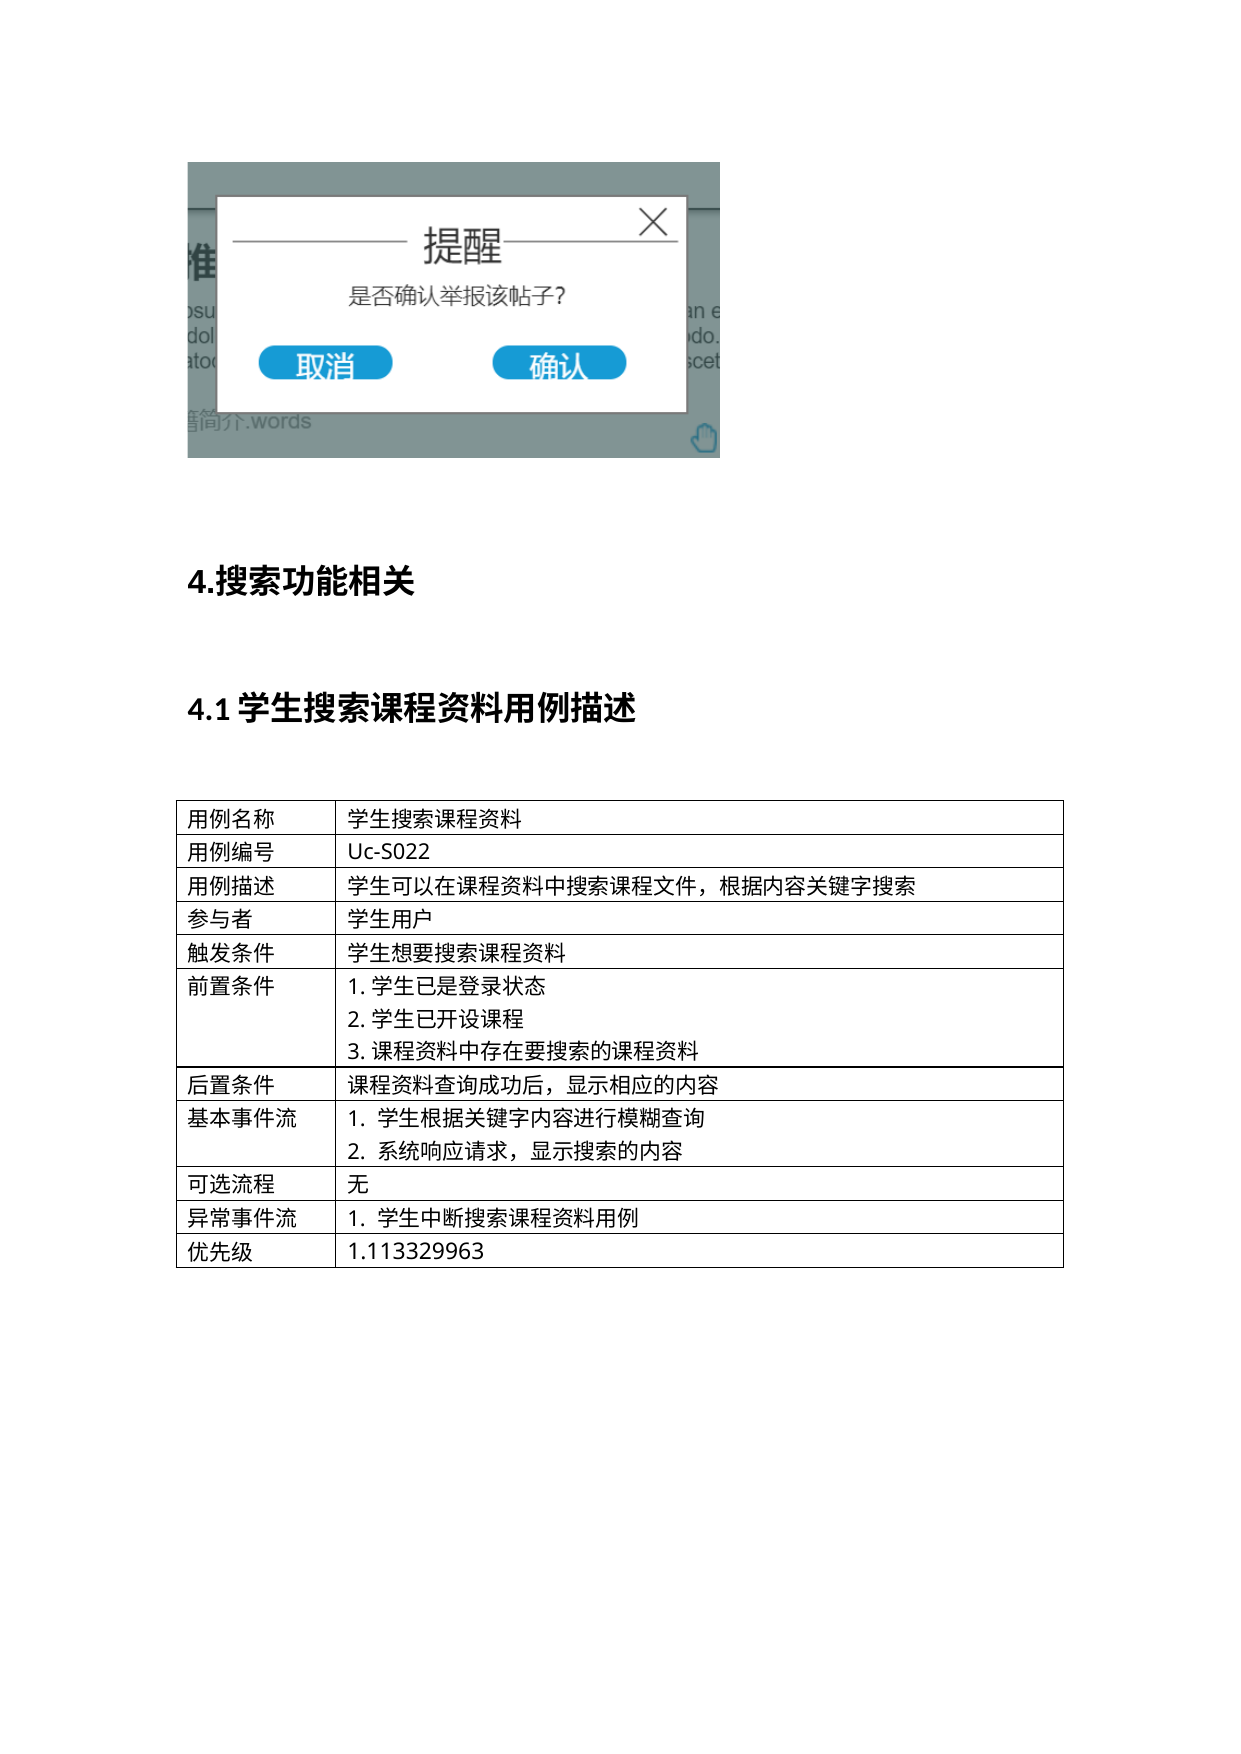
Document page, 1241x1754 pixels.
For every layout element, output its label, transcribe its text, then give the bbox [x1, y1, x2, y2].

table_cell 课程资料查询成功后，显示相应的内容 [336, 1068, 1063, 1100]
table_cell 学生想要搜索课程资料 [336, 935, 1063, 968]
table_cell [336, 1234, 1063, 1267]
table_cell 异常事件流 [177, 1201, 335, 1233]
table_cell 无 [336, 1167, 1063, 1199]
table_cell Uc-S022 [336, 835, 1063, 867]
table_cell 学生用户 [336, 902, 1063, 934]
subtitle 4.搜索功能相关 [187, 547, 1053, 612]
table_header 用例名称 [177, 801, 335, 834]
subtitle 4.1学生搜索课程资料用例描述 [187, 673, 1053, 738]
table_cell 后置条件 [177, 1068, 335, 1100]
table_cell 学生可以在课程资料中搜索课程文件，根据内容关键字搜索 [336, 868, 1063, 901]
table_cell 前置条件 [177, 969, 335, 1066]
table_cell 学生中断搜索课程资料用例 [336, 1201, 1063, 1233]
table_cell 学生根据关键字内容进行模糊查询 系统响应请求，显示搜索的内容 [336, 1101, 1063, 1166]
table_cell 用例描述 [177, 868, 335, 901]
picture [187, 162, 720, 458]
table_cell 参与者 [177, 902, 335, 934]
table_cell 学生已是登录状态 学生已开设课程 课程资料中存在要搜索的课程资料 [336, 969, 1063, 1066]
table_cell 优先级 [177, 1234, 335, 1267]
table_cell 触发条件 [177, 935, 335, 968]
table_cell 用例编号 [177, 835, 335, 867]
table_header 学生搜索课程资料 [336, 801, 1063, 834]
table_cell 基本事件流 [177, 1101, 335, 1166]
table_cell 可选流程 [177, 1167, 335, 1199]
